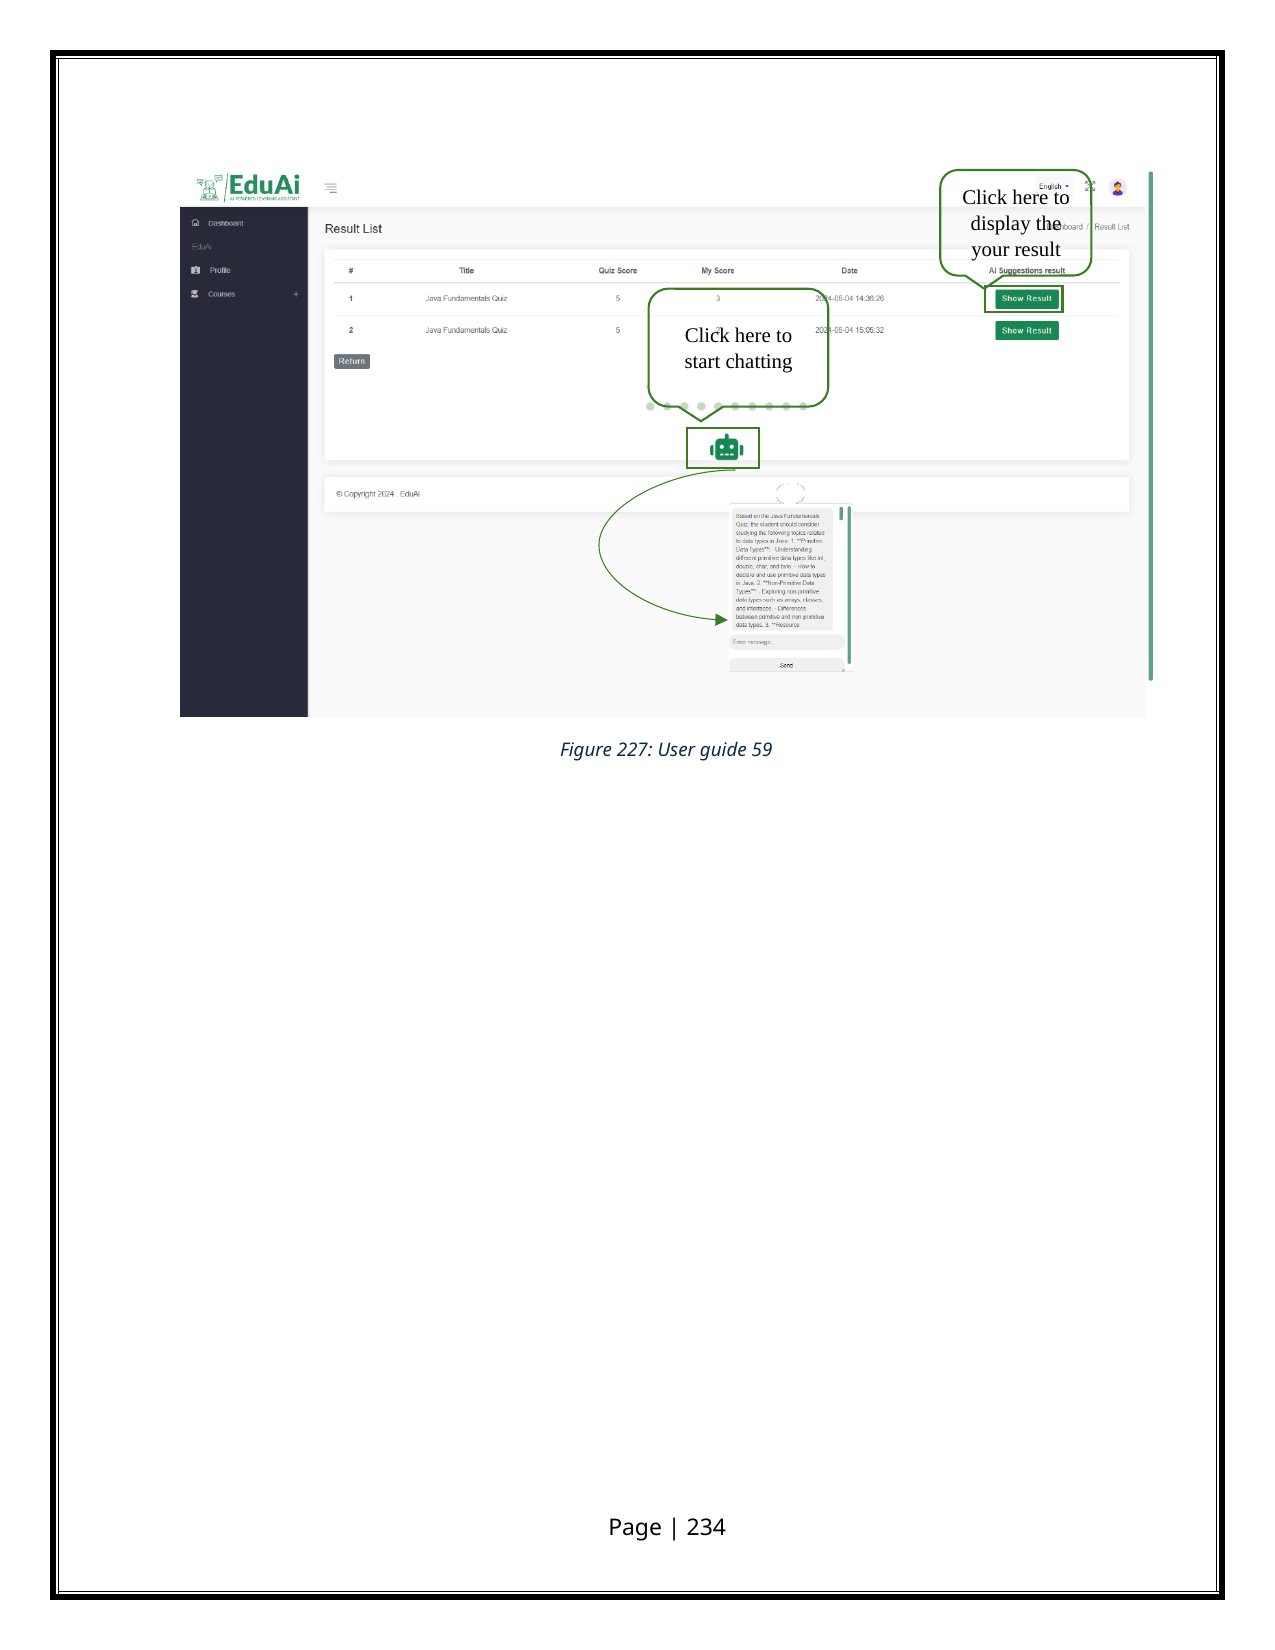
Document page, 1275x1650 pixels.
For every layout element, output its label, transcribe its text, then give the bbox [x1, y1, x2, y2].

picture [180, 168, 1154, 717]
picture [986, 287, 1061, 311]
picture [942, 172, 1090, 286]
text Figure 227: User guide 59 [177, 736, 1157, 762]
